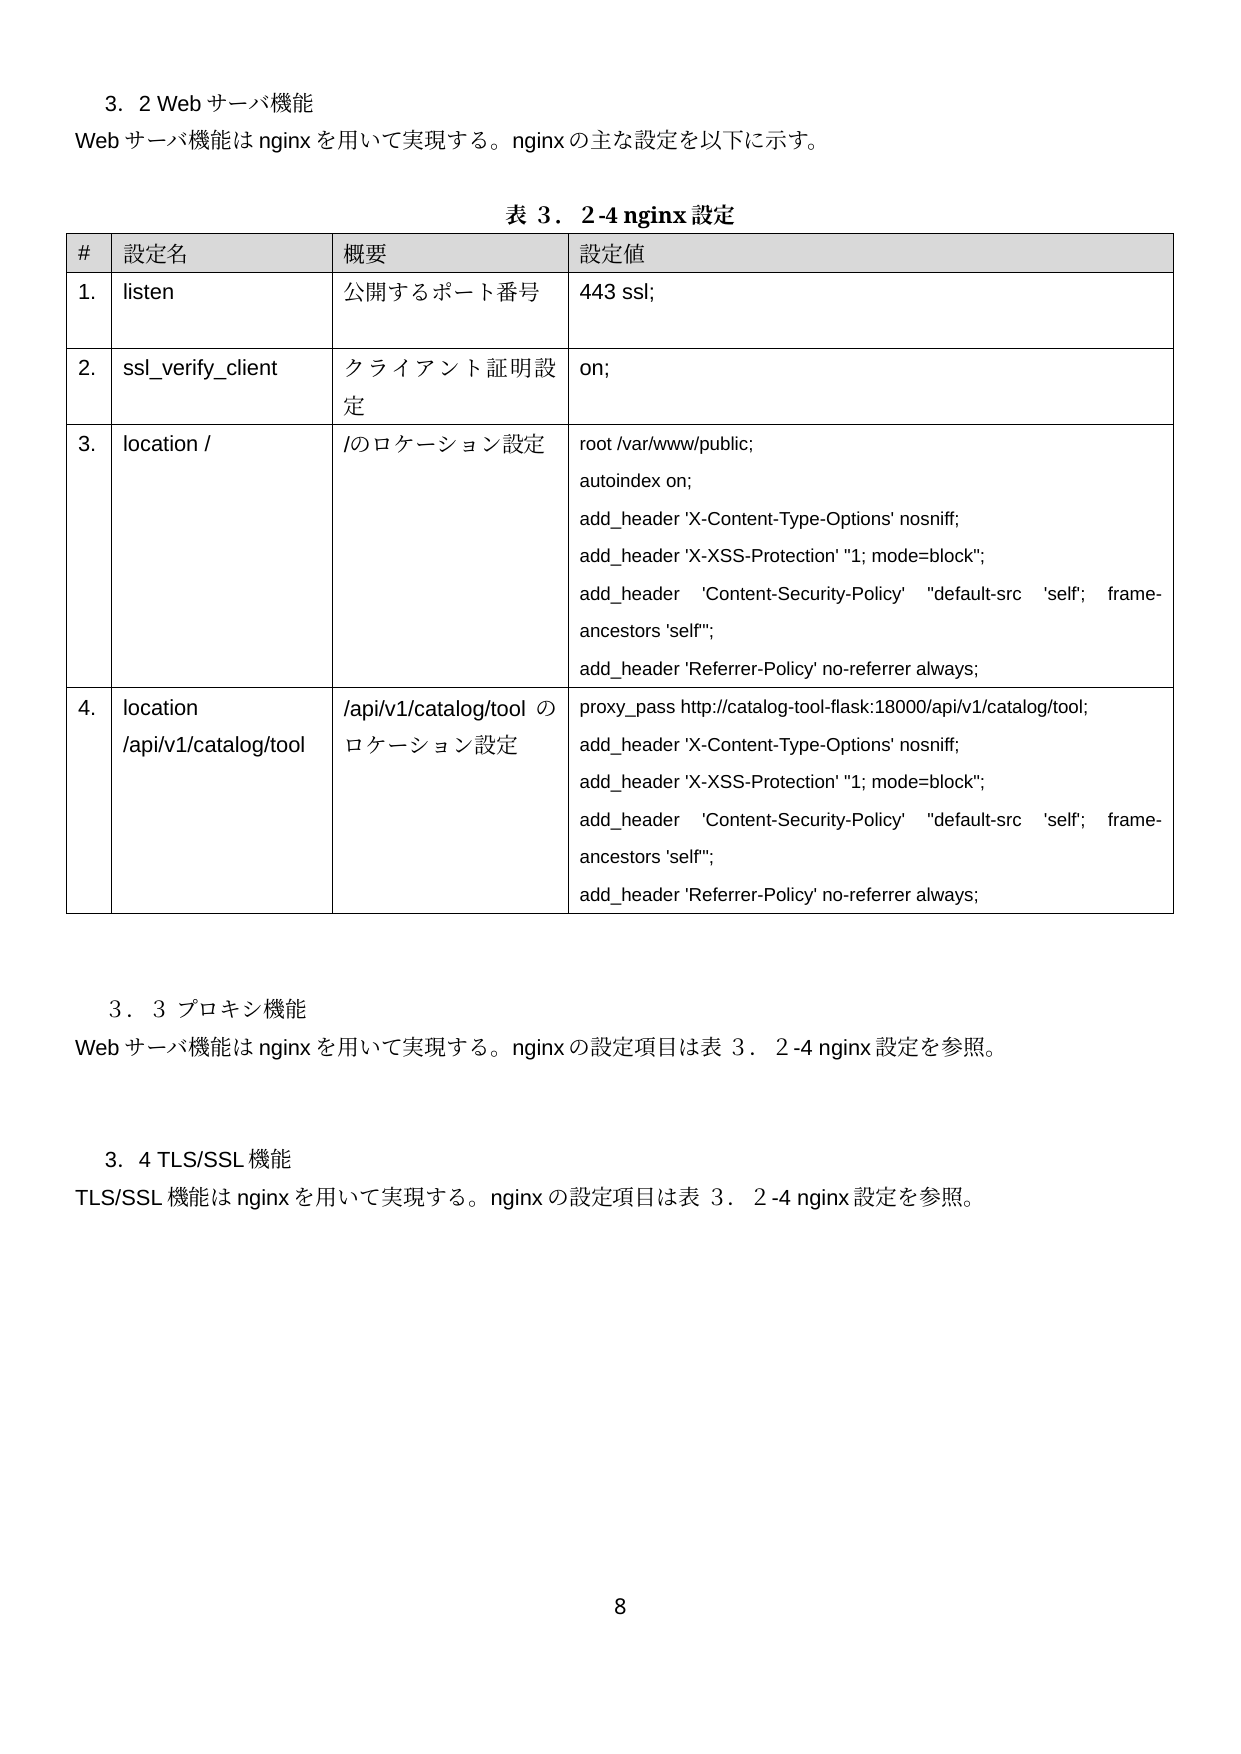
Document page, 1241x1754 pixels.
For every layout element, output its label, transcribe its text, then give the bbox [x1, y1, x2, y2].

subtitle プロキシ機能 [104, 989, 1165, 1027]
text 表 ３．２-１ nginx設定 [75, 196, 1165, 233]
table_cell proxy_pass http://catalog-tool-flask:18000/api/v1/catalog/tool; add_header 'X-Content-Type-Options' nosniff; add_header 'X-XSS-Protection' "1; mode=block"; add_header 'Content-Security-Policy' "default-src 'self'; frame-ancestors 'self'"; add_header 'Referrer-Policy' no-referrer always; [569, 688, 1173, 913]
text Webサーバ機能はnginxを用いて実現する。nginxの設定項目は表 ３．２-１ nginx設定を参照。 [75, 1027, 1165, 1064]
table_cell クライアント証明設定 [333, 349, 568, 424]
table_header # [67, 234, 111, 272]
table_cell [67, 425, 111, 687]
table_cell ssl_verify_client [112, 349, 332, 424]
table_cell root /var/www/public; autoindex on; add_header 'X-Content-Type-Options' nosniff; add_header 'X-XSS-Protection' "1; mode=block"; add_header 'Content-Security-Policy' "default-src 'self'; frame-ancestors 'self'"; add_header 'Referrer-Policy' no-referrer always; [569, 425, 1173, 687]
table_cell 443 ssl; [569, 273, 1173, 348]
table_cell location / [112, 425, 332, 687]
table_cell location /api/v1/catalog/tool [112, 688, 332, 913]
table_cell listen [112, 273, 332, 348]
table_cell /api/v1/catalog/toolのロケーション設定 [333, 688, 568, 913]
table_header 設定値 [569, 234, 1173, 272]
subtitle TLS/SSL機能 [104, 1139, 1165, 1177]
table_cell on; [569, 349, 1173, 424]
table_cell [67, 273, 111, 348]
subtitle Webサーバ機能 [104, 83, 1165, 121]
table_cell [67, 688, 111, 913]
table_cell [67, 349, 111, 424]
text Webサーバ機能はnginxを用いて実現する。nginxの主な設定を以下に示す。 [75, 121, 1165, 158]
table_header 設定名 [112, 234, 332, 272]
table_header 概要 [333, 234, 568, 272]
table_cell 公開するポート番号 [333, 273, 568, 348]
table_cell /のロケーション設定 [333, 425, 568, 687]
text TLS/SSL機能はnginxを用いて実現する。nginxの設定項目は表 ３．２-１ nginx設定を参照。 [75, 1177, 1165, 1214]
